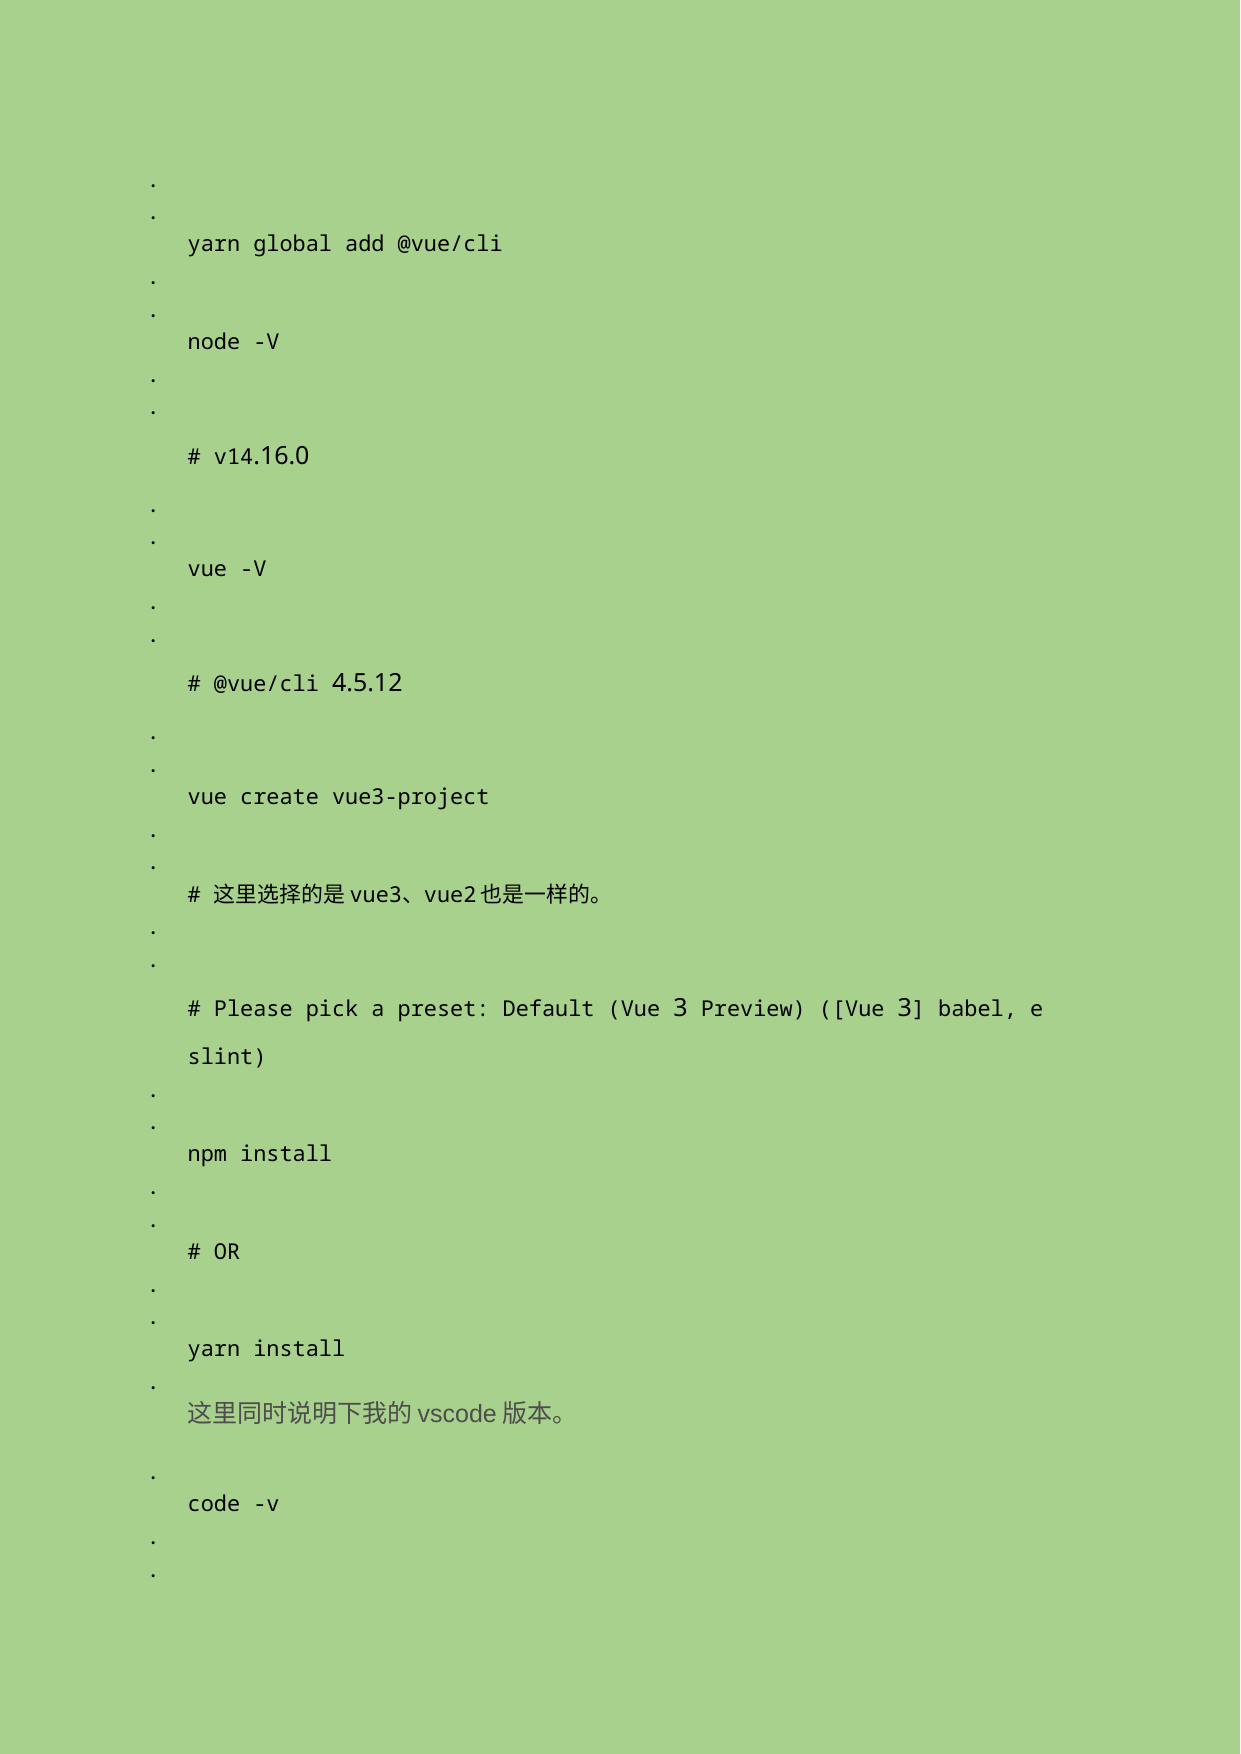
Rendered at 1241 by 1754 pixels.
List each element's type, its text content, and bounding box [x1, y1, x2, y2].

text 这里同时说明下我的vscode版本。 [187, 1397, 1053, 1429]
text # 这里选择的是vue3、vue2也是一样的。 [187, 877, 1053, 909]
text # @vue/cli 4.5.12 [187, 649, 1053, 714]
text vue create vue3-project [187, 779, 1053, 812]
text yarn global add @vue/cli [187, 227, 1053, 259]
text code -v [187, 1487, 1053, 1519]
text # OR [187, 1234, 1053, 1267]
text npm install [187, 1137, 1053, 1169]
text node -V [187, 324, 1053, 357]
text # Please pick a preset: Default (Vue 3 Preview) ([Vue 3] babel, eslint) [187, 974, 1053, 1072]
text # v14.16.0 [187, 422, 1053, 487]
text yarn install [187, 1332, 1053, 1364]
text vue -V [187, 552, 1053, 584]
